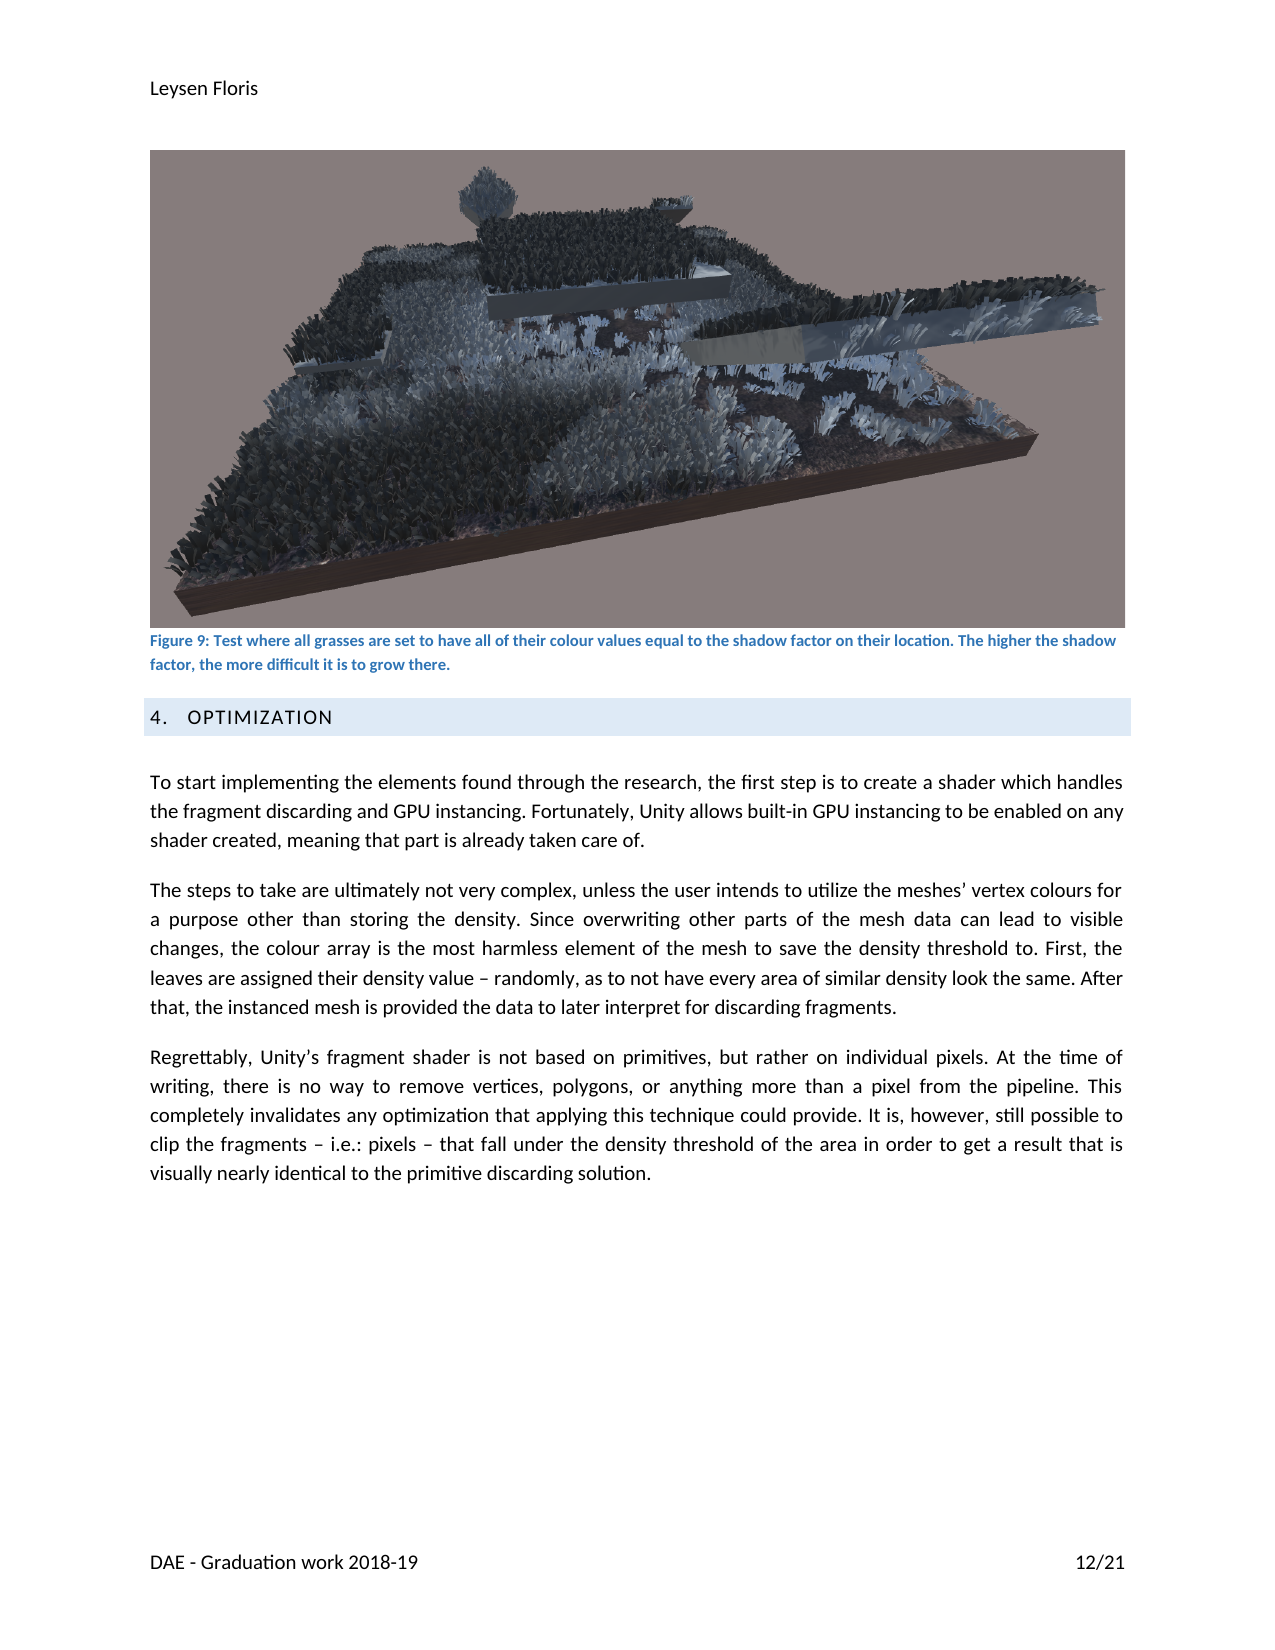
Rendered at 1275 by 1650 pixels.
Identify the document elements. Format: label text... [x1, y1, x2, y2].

text Figure 9: Test where all grasses are set to have all of their colour values equal to the shadow factor on their location. The higher the shadow factor, the more difficult it is to grow there. [150, 628, 1125, 674]
text To start implementing the elements found through the research, the first step is to create a shader which handles the fragment discarding and GPU instancing. Fortunately, Unity allows built-in GPU instancing to be enabled on any shader created, meaning that part is already taken care of. [150, 740, 1125, 853]
text Regrettably, Unity’s fragment shader is not based on primitives, but rather on individual pixels. At the time of writing, there is no way to remove vertices, polygons, or anything more than a pixel from the pipeline. This completely invalidates any optimization that applying this technique could provide. It is, however, still possible to clip the fragments – i.e.: pixels – that fall under the density threshold of the area in order to get a result that is visually nearly identical to the primitive discarding solution. [150, 1044, 1125, 1186]
subtitle Optimization [150, 704, 1125, 730]
picture [150, 150, 1125, 628]
text The steps to take are ultimately not very complex, unless the user intends to utilize the meshes’ vertex colours for a purpose other than storing the density. Since overwriting other parts of the mesh data can lead to visible changes, the colour array is the most harmless element of the mesh to save the density threshold to. First, the leaves are assigned their density value – randomly, as to not have every area of similar density look the same. After that, the instanced mesh is provided the data to later interpret for discarding fragments. [150, 877, 1125, 1019]
